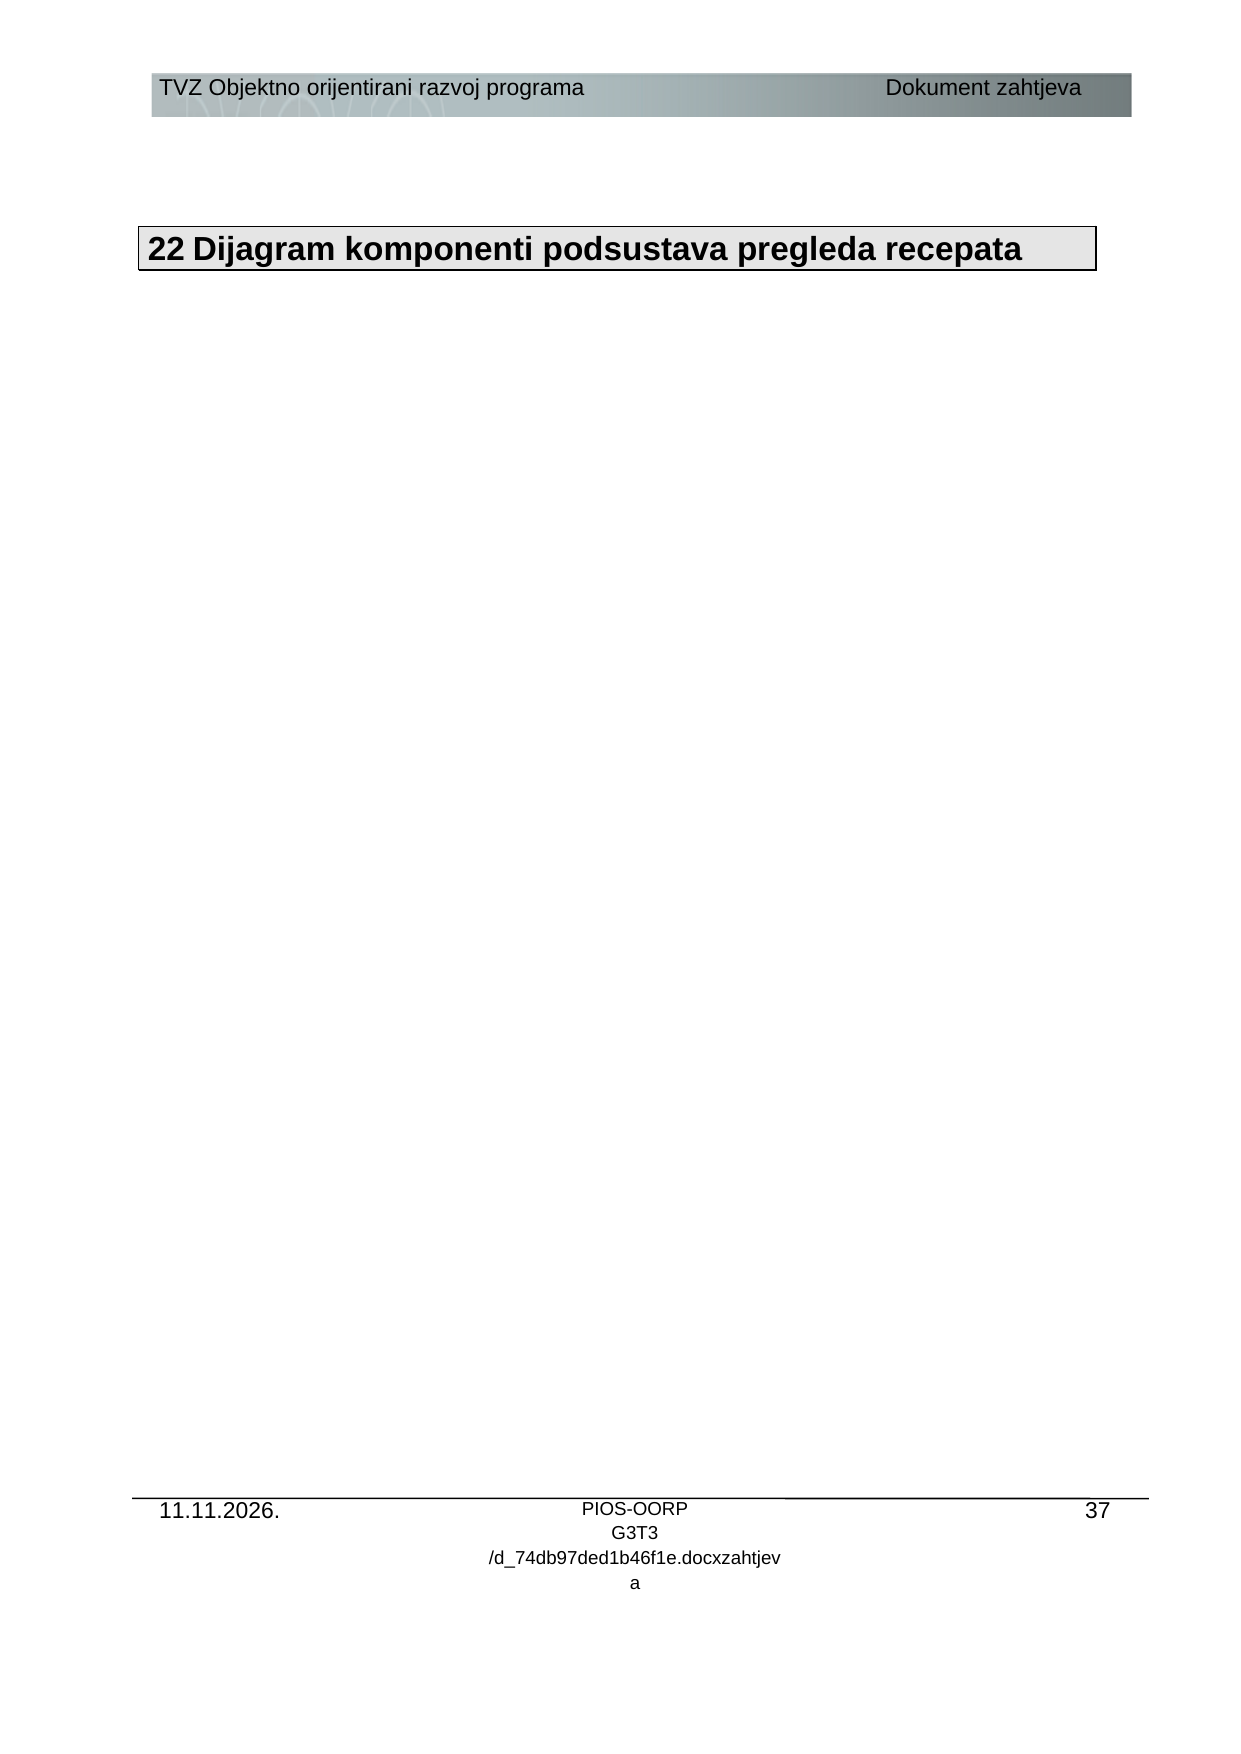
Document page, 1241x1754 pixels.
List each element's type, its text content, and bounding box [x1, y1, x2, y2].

subtitle Dijagram komponenti podsustava pregleda recepata [139, 227, 1095, 269]
picture [151, 73, 1132, 117]
